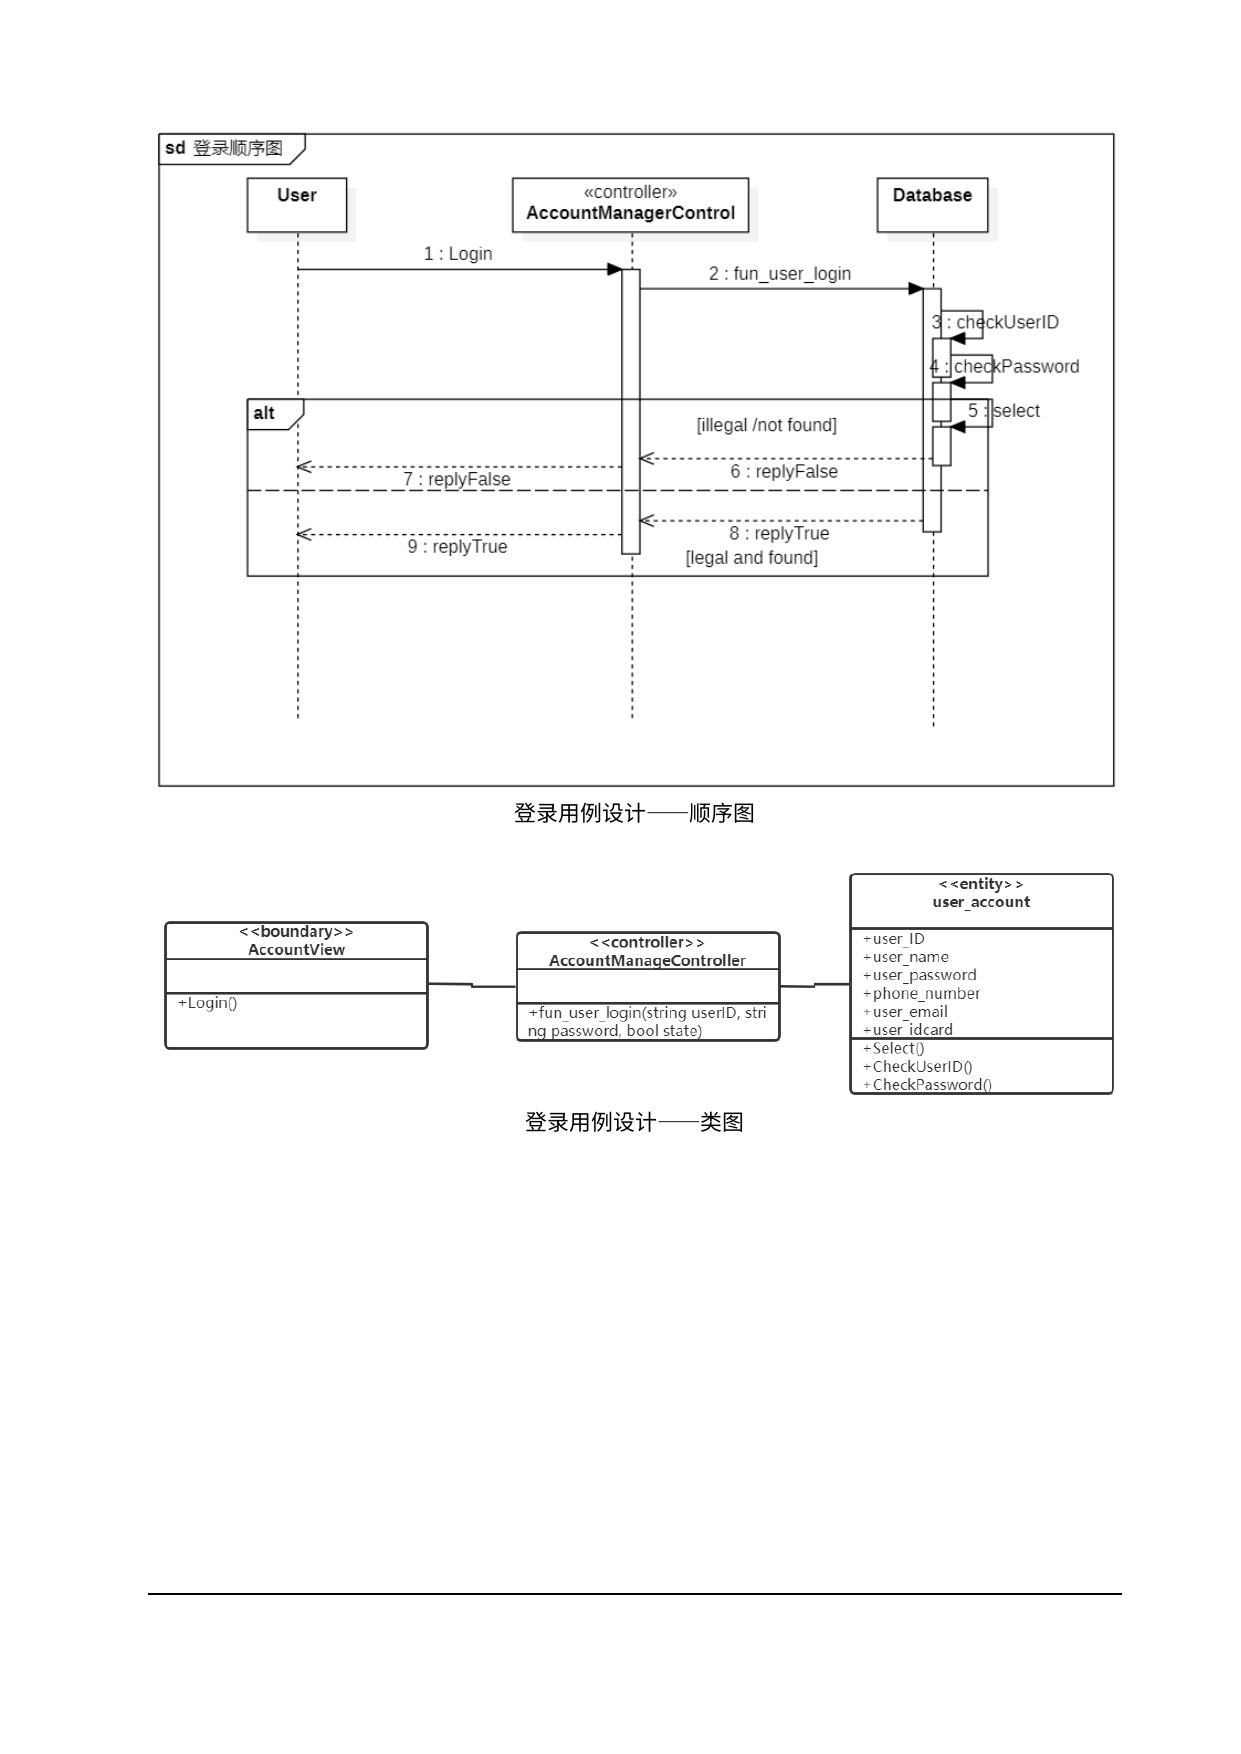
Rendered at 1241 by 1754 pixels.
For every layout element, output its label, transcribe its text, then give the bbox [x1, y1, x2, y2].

text 登录用例设计——顺序图 [148, 797, 1122, 828]
picture [147, 853, 1123, 1106]
text 登录用例设计——类图 [148, 1106, 1122, 1137]
picture [147, 124, 1123, 797]
